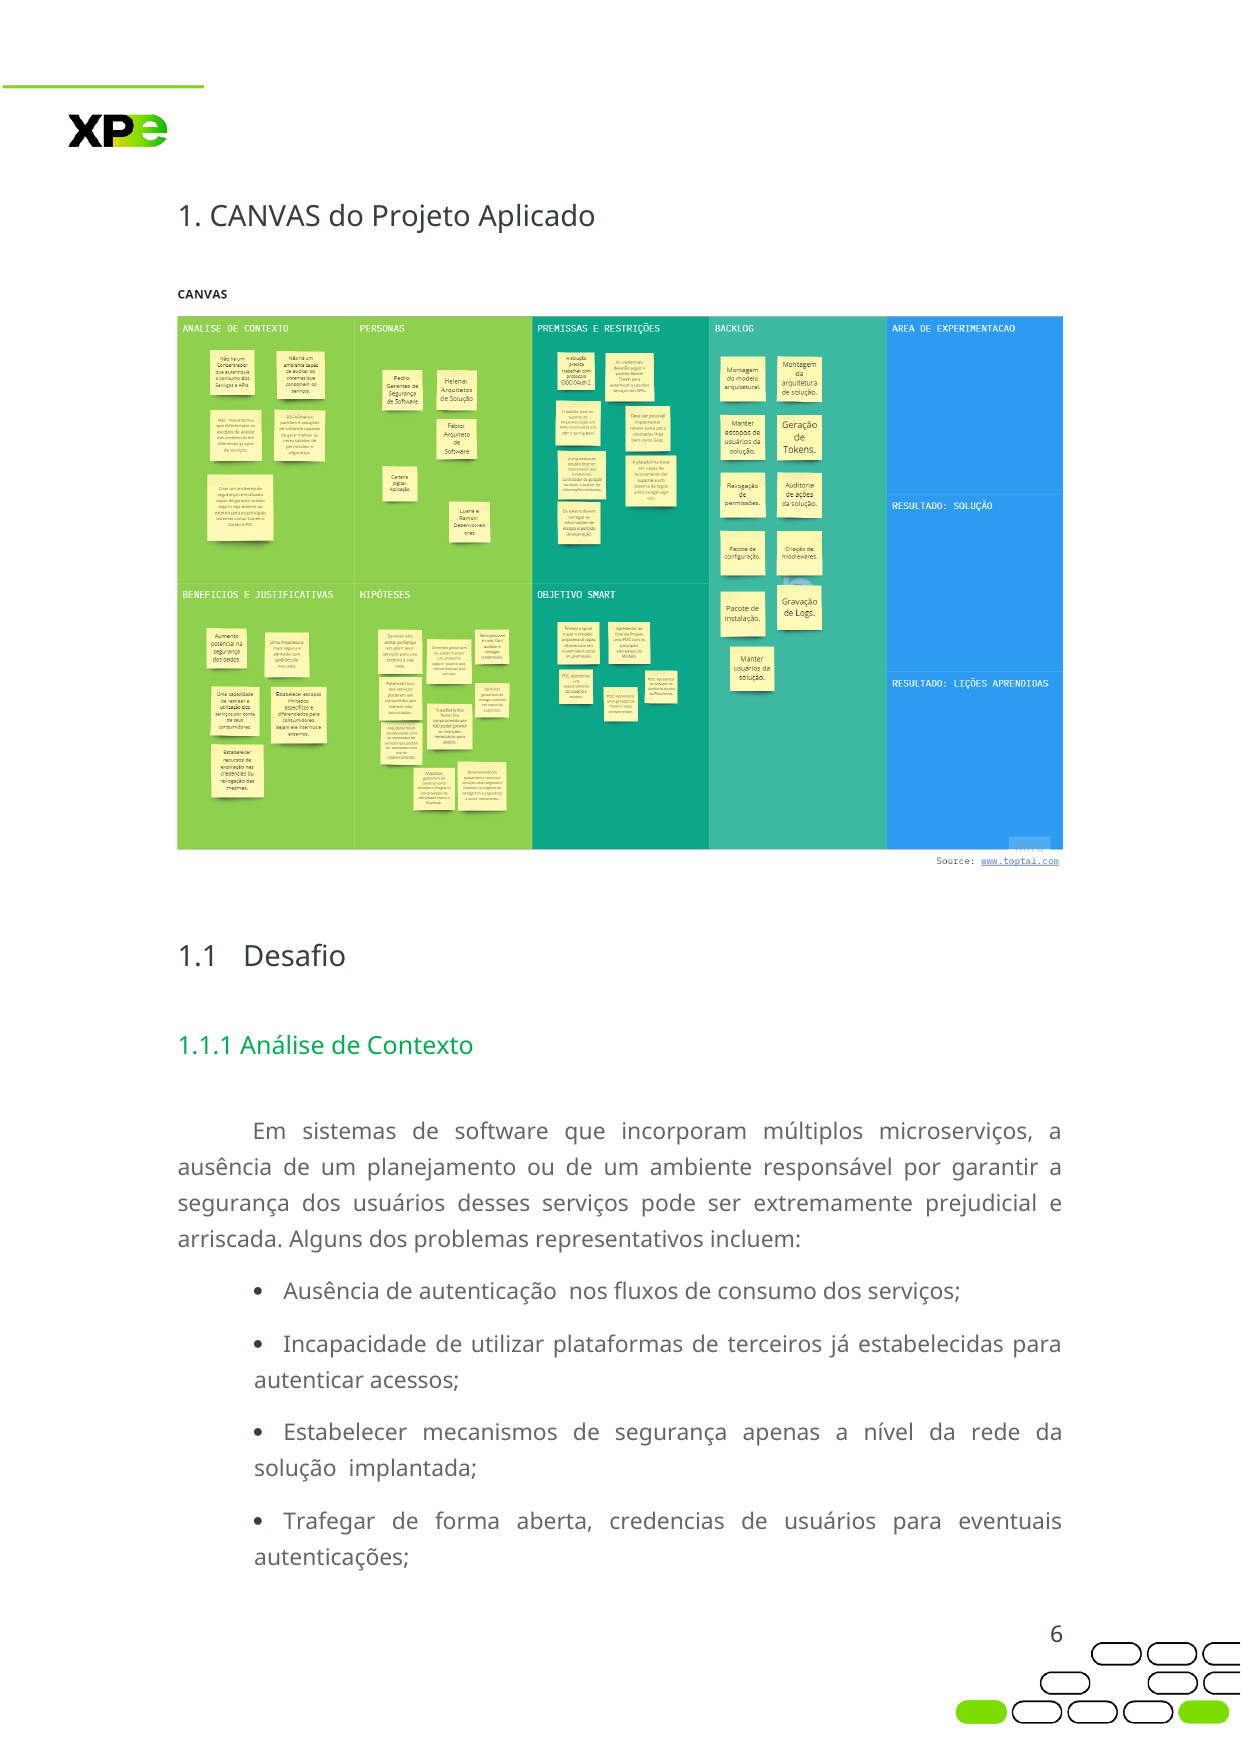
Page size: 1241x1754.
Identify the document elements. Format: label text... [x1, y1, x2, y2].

picture [2, 82, 205, 179]
list Trafegar de forma aberta, credencias de usuários para eventuais autenticações; [254, 1505, 1063, 1572]
subtitle Desafio [177, 936, 1063, 975]
text Em sistemas de software que incorporam múltiplos microserviços, a ausência de um planejamento ou de um ambiente responsável por garantir a segurança dos usuários desses serviços pode ser extremamente prejudicial e arriscada. Alguns dos problemas representativos incluem: [177, 1115, 1063, 1254]
subtitle 1. CANVAS do Projeto Aplicado [177, 196, 1063, 235]
picture [955, 1642, 1241, 1724]
picture [177, 285, 1063, 872]
list Incapacidade de utilizar plataformas de terceiros já estabelecidas para autenticar acessos; [254, 1328, 1063, 1395]
list Estabelecer mecanismos de segurança apenas a nível da rede da solução implantada; [254, 1416, 1063, 1483]
list Ausência de autenticação nos fluxos de consumo dos serviços; [254, 1275, 1063, 1306]
subtitle 1.1.1 Análise de Contexto [177, 1028, 1063, 1062]
